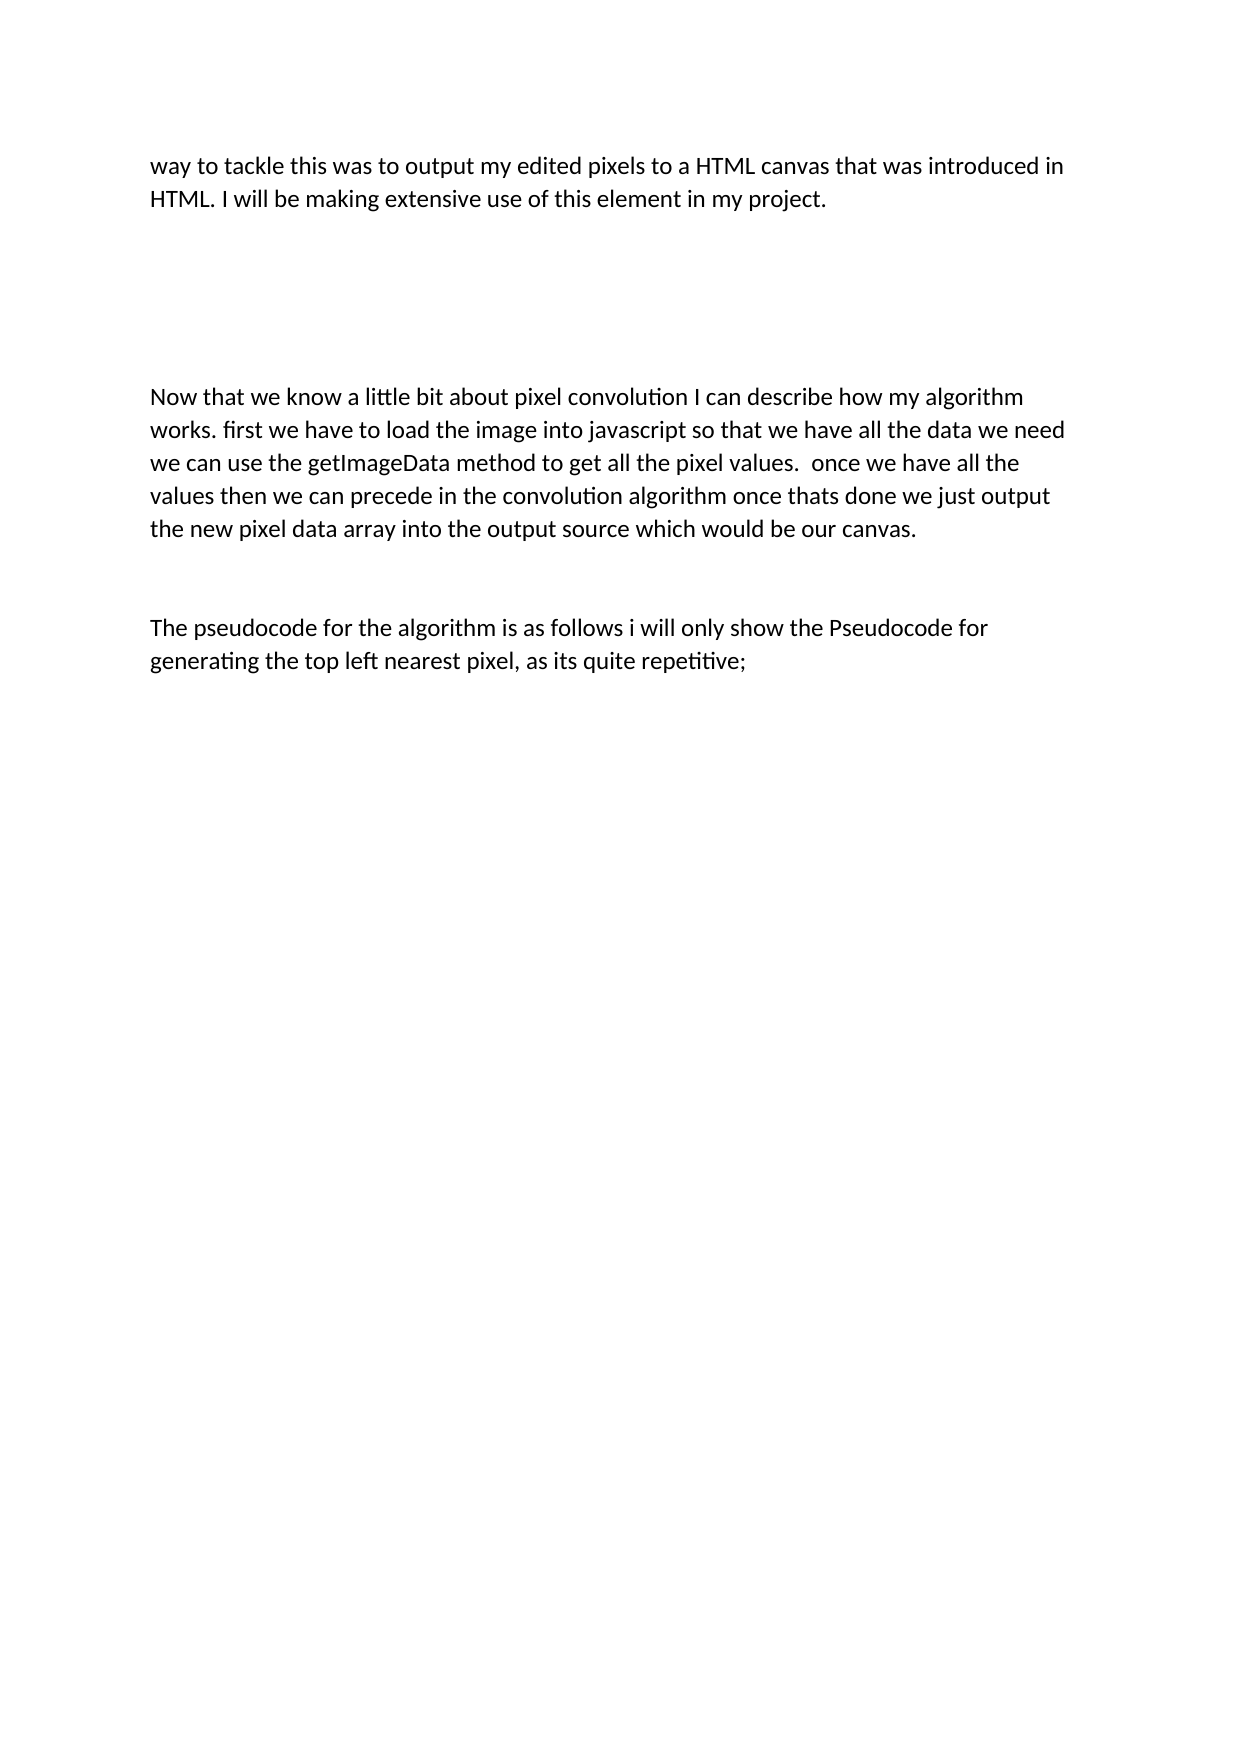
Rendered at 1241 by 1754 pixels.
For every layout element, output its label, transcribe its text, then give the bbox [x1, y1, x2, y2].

text The pseudocode for the algorithm is as follows i will only show the Pseudocode for generating the top left nearest pixel, as its quite repetitive; [150, 612, 1090, 676]
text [150, 150, 1090, 213]
text Now that we know a little bit about pixel convolution I can describe how my algorithm works. first we have to load the image into javascript so that we have all the data we need we can use the getImageData method to get all the pixel values. once we have all the values then we can precede in the convolution algorithm once thats done we just output the new pixel data array into the output source which would be our canvas. [150, 381, 1090, 543]
